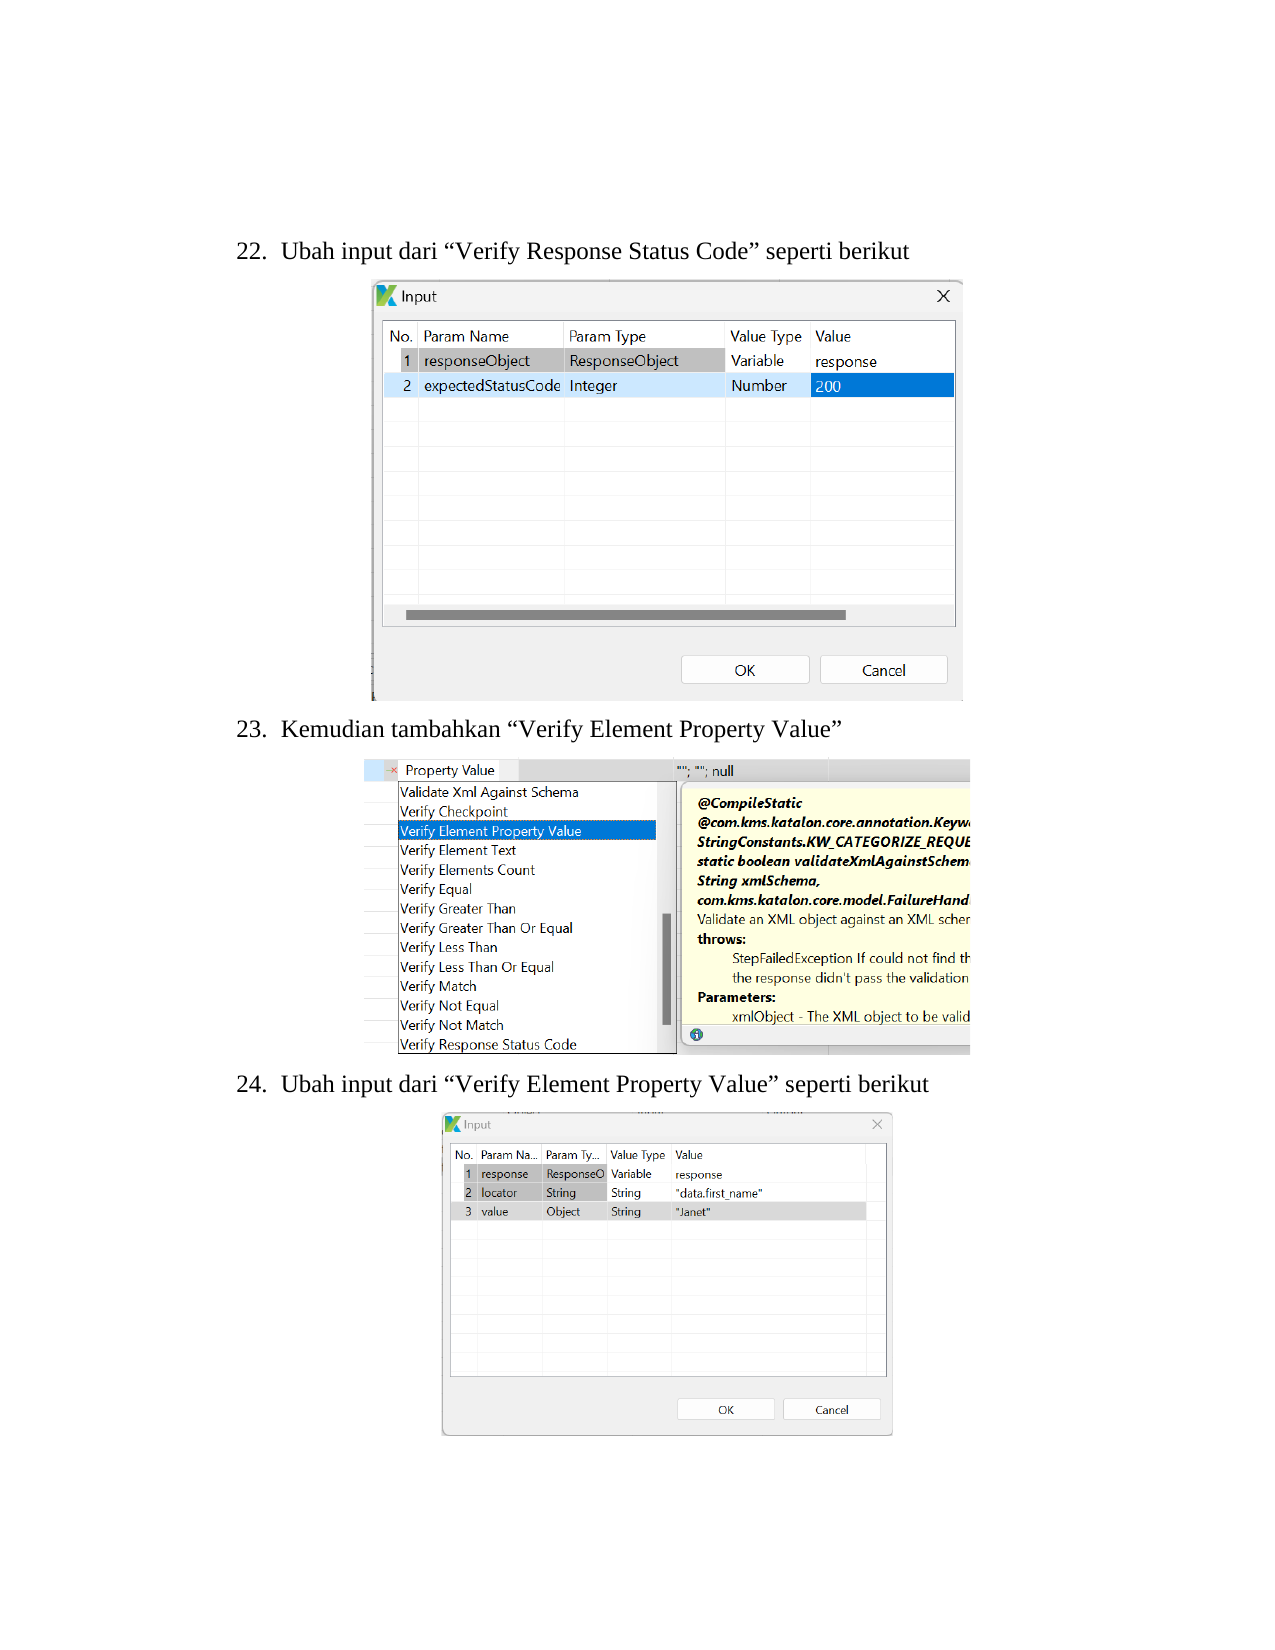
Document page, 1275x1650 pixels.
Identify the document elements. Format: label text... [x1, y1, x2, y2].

list Ubah input dari “Verify Element Property Value” seperti berikut [236, 1069, 1098, 1098]
picture [371, 279, 963, 701]
list Kemudian tambahkan “Verify Element Property Value” [236, 714, 1098, 743]
picture [441, 1112, 893, 1436]
list Ubah input dari “Verify Response Status Code” seperti berikut [236, 236, 1098, 265]
picture [364, 757, 971, 1055]
